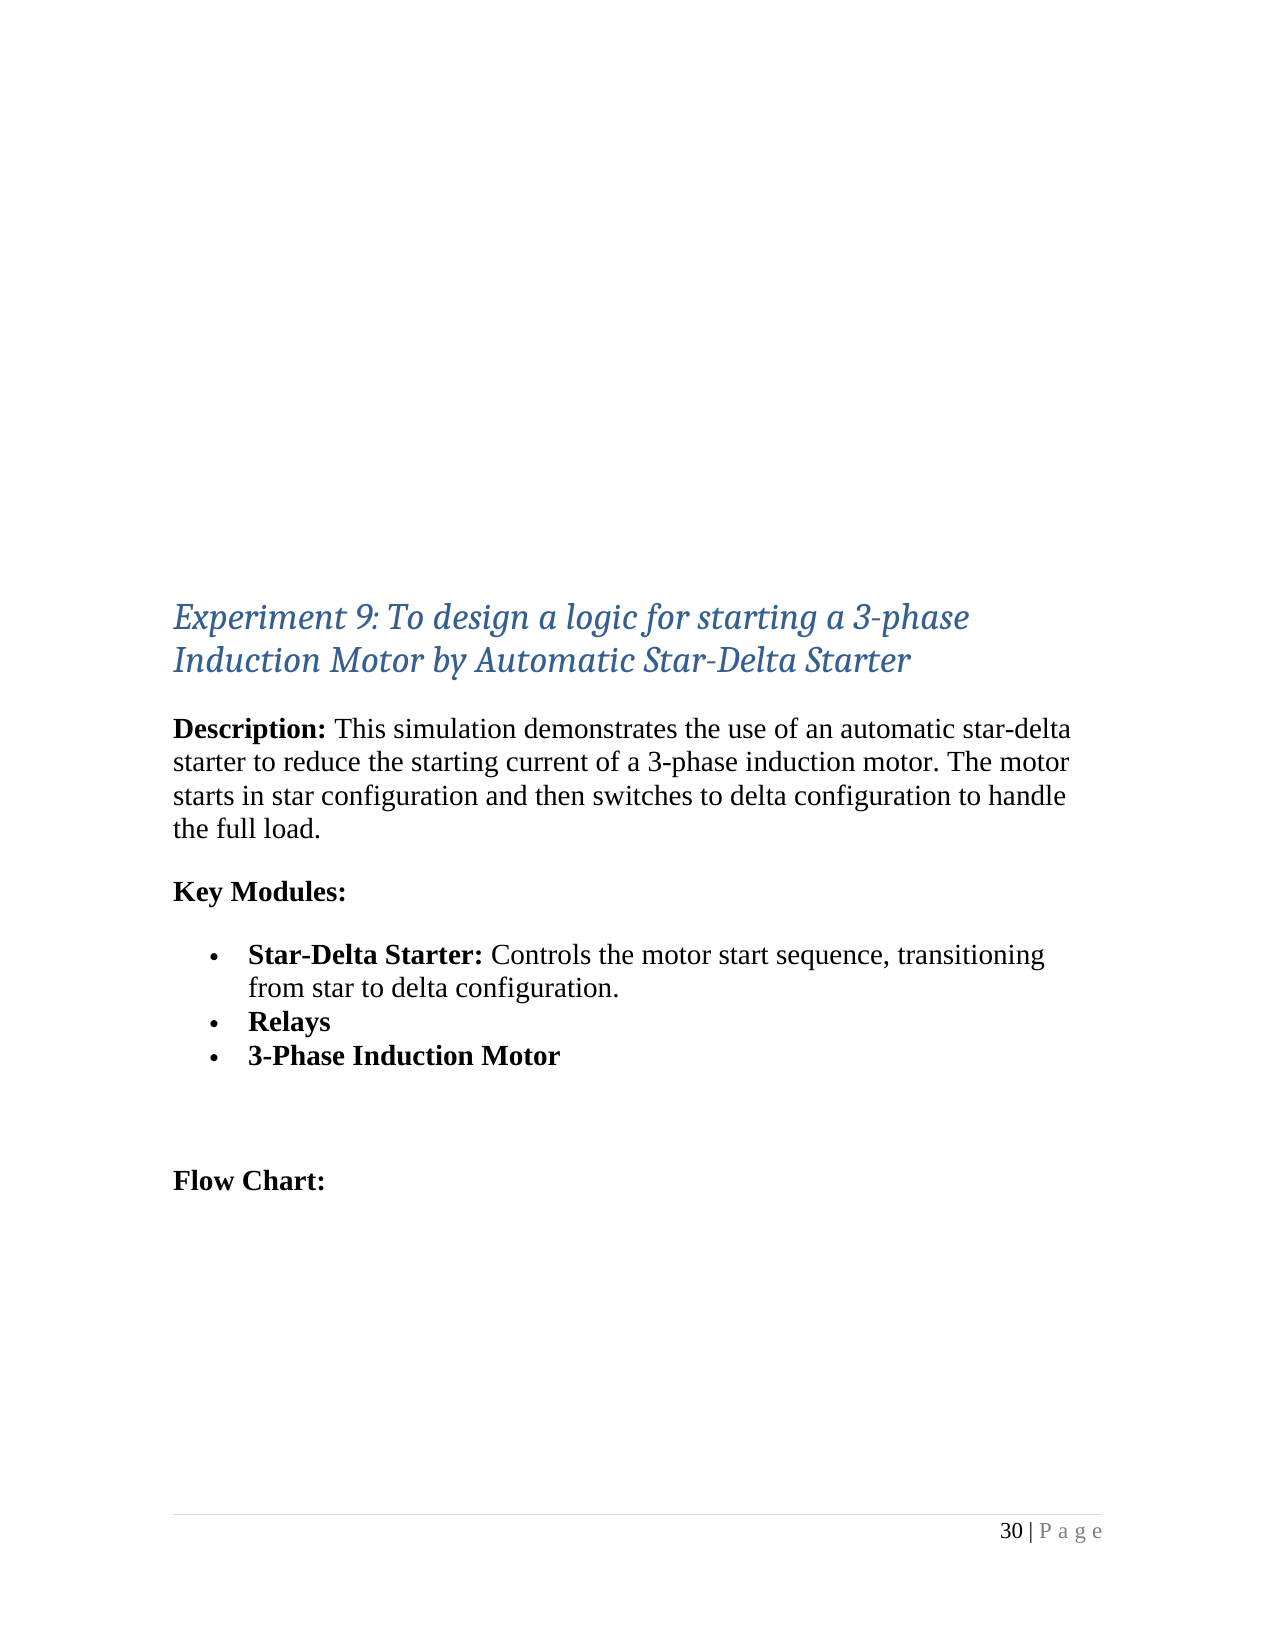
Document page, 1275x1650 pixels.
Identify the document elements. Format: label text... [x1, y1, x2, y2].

list Relays [210, 1004, 1102, 1038]
text Flow Chart: [173, 1163, 1102, 1197]
subtitle Experiment 9: To design a logic for starting a 3-phase Induction Motor by Automatic Star-Delta Starter [173, 596, 1102, 682]
list Star-Delta Starter: Controls the motor start sequence, transitioning from star to delta configuration. [210, 937, 1102, 1004]
text Key Modules: [173, 874, 1102, 908]
text Description: This simulation demonstrates the use of an automatic star-delta starter to reduce the starting current of a 3-phase induction motor. The motor starts in star configuration and then switches to delta configuration to handle the full load. [173, 711, 1102, 845]
list 3-Phase Induction Motor [210, 1038, 1102, 1071]
